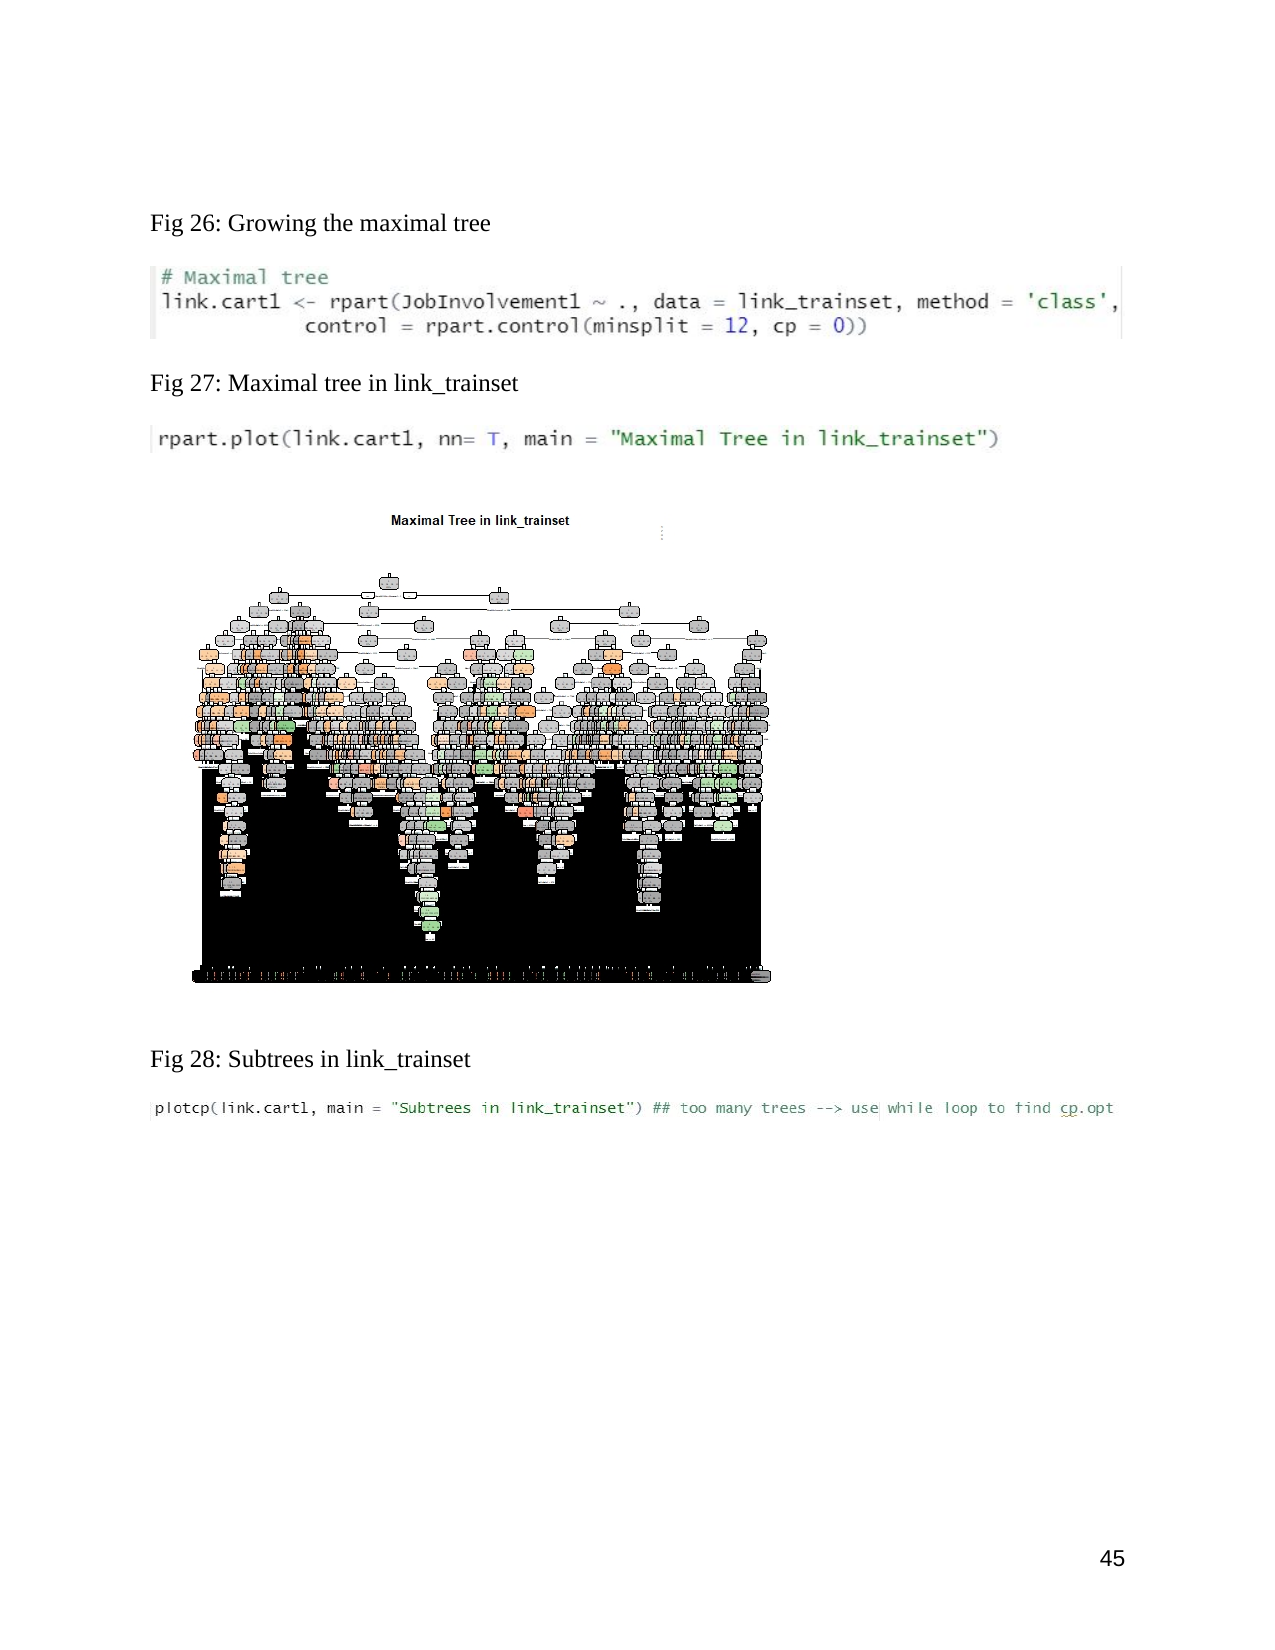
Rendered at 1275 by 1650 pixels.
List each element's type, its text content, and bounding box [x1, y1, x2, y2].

picture [150, 481, 812, 1016]
picture [150, 1102, 1125, 1121]
text Fig 28: Subtrees in link_trainset [150, 1044, 1125, 1073]
text Fig 26: Growing the maximal tree [150, 208, 1125, 237]
picture [150, 266, 1125, 339]
text Fig 27: Maximal tree in link_trainset [150, 368, 1125, 397]
picture [150, 425, 1125, 453]
